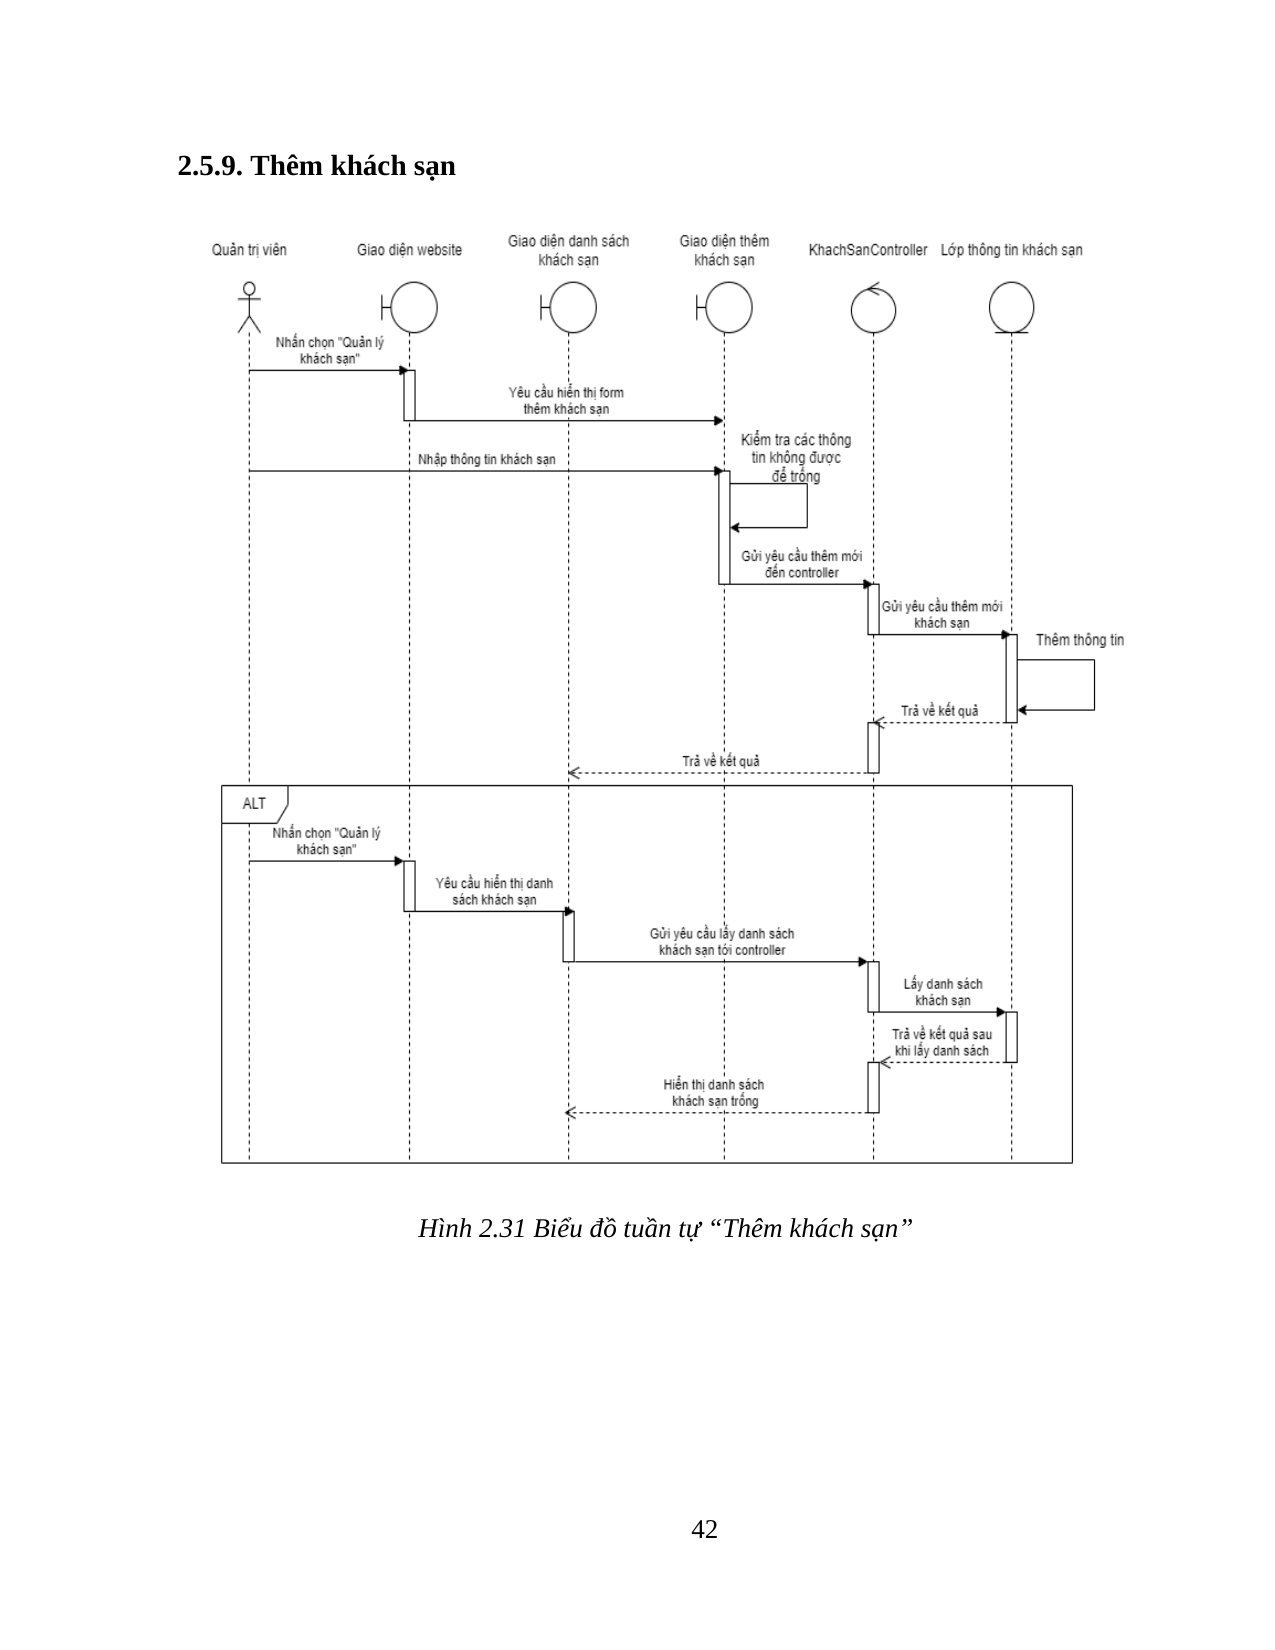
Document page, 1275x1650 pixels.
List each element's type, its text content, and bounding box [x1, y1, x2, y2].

subtitle 2.5.9. Thêm khách sạn [177, 148, 1157, 181]
text Hình 2.31 Biểu đồ tuần tự “Thêm khách sạn” [177, 1212, 1157, 1243]
picture [177, 200, 1157, 1189]
